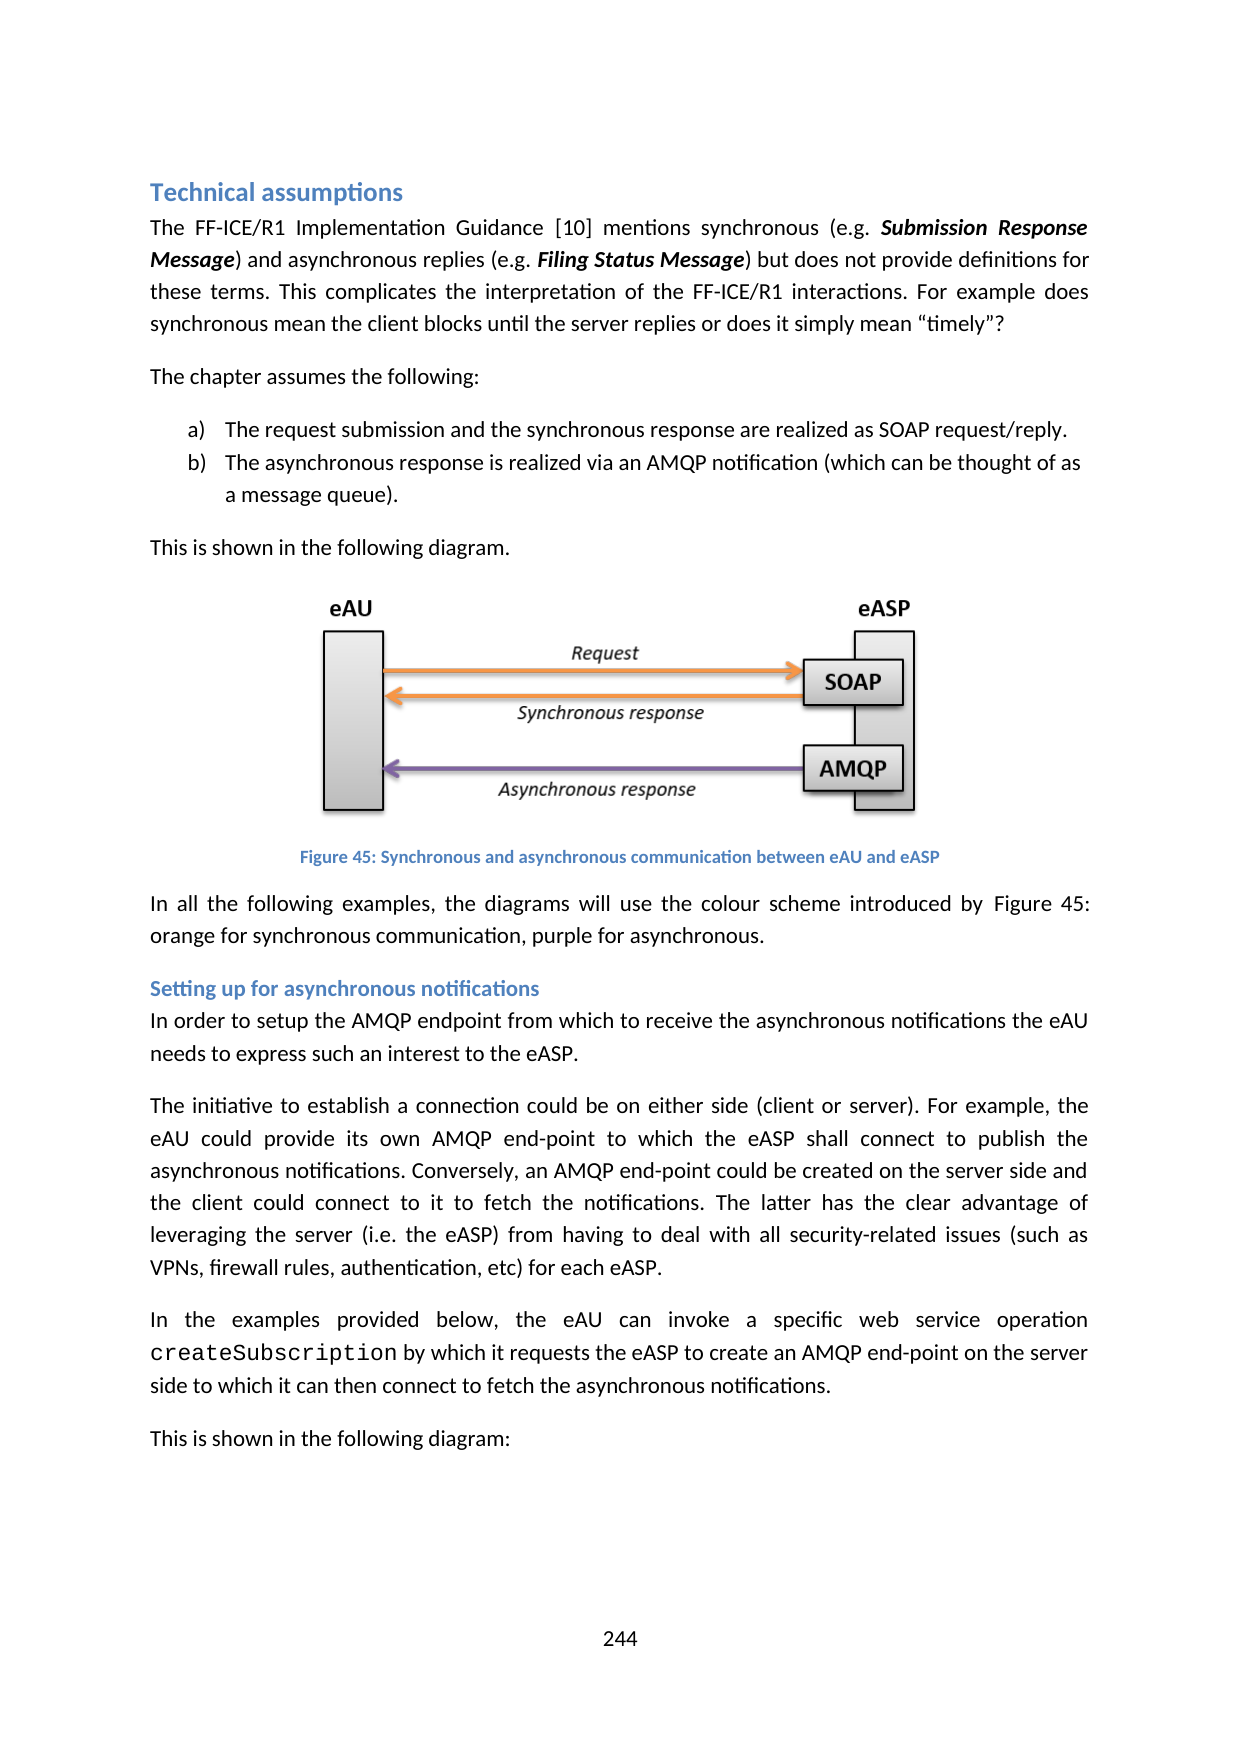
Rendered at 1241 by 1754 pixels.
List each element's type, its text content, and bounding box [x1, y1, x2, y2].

text This is shown in the following diagram: [150, 1424, 1090, 1452]
picture [314, 586, 926, 821]
subtitle Setting up for asynchronous notifications [150, 974, 1090, 1002]
text In the examples provided below, the eAU can invoke a specific web service operation createSubscription by which it requests the eASP to create an AMQP end-point on the server side to which it can then connect to fetch the asynchronous notifications. [150, 1306, 1090, 1399]
text The FF-ICE/R1 Implementation Guidance [10] mentions synchronous (e.g. Submission Response Message) and asynchronous replies (e.g. Filing Status Message) but does not provide definitions for these terms. This complicates the interpretation of the FF-ICE/R1 interactions. For example does synchronous mean the client blocks until the server replies or does it simply mean “timely”? [150, 213, 1090, 337]
text The chapter assumes the following: [150, 362, 1090, 391]
text The initiative to establish a connection could be on either side (client or server). For example, the eAU could provide its own AMQP end-point to which the eASP shall connect to publish the asynchronous notifications. Conversely, an AMQP end-point could be created on the server side and the client could connect to it to fetch the notifications. The latter has the clear advantage of leveraging the server (i.e. the eASP) from having to deal with all security-related issues (such as VPNs, firewall rules, authentication, etc) for each eASP. [150, 1092, 1090, 1281]
text In order to setup the AMQP endpoint from which to receive the asynchronous notifications the eAU needs to express such an interest to the eASP. [150, 1006, 1090, 1067]
list The asynchronous response is realized via an AMQP notification (which can be thought of as a message queue). [187, 448, 1090, 508]
subtitle Technical assumptions [150, 175, 1090, 208]
text This is shown in the following diagram. [150, 533, 1090, 561]
list The request submission and the synchronous response are realized as SOAP request/reply. [187, 416, 1090, 443]
